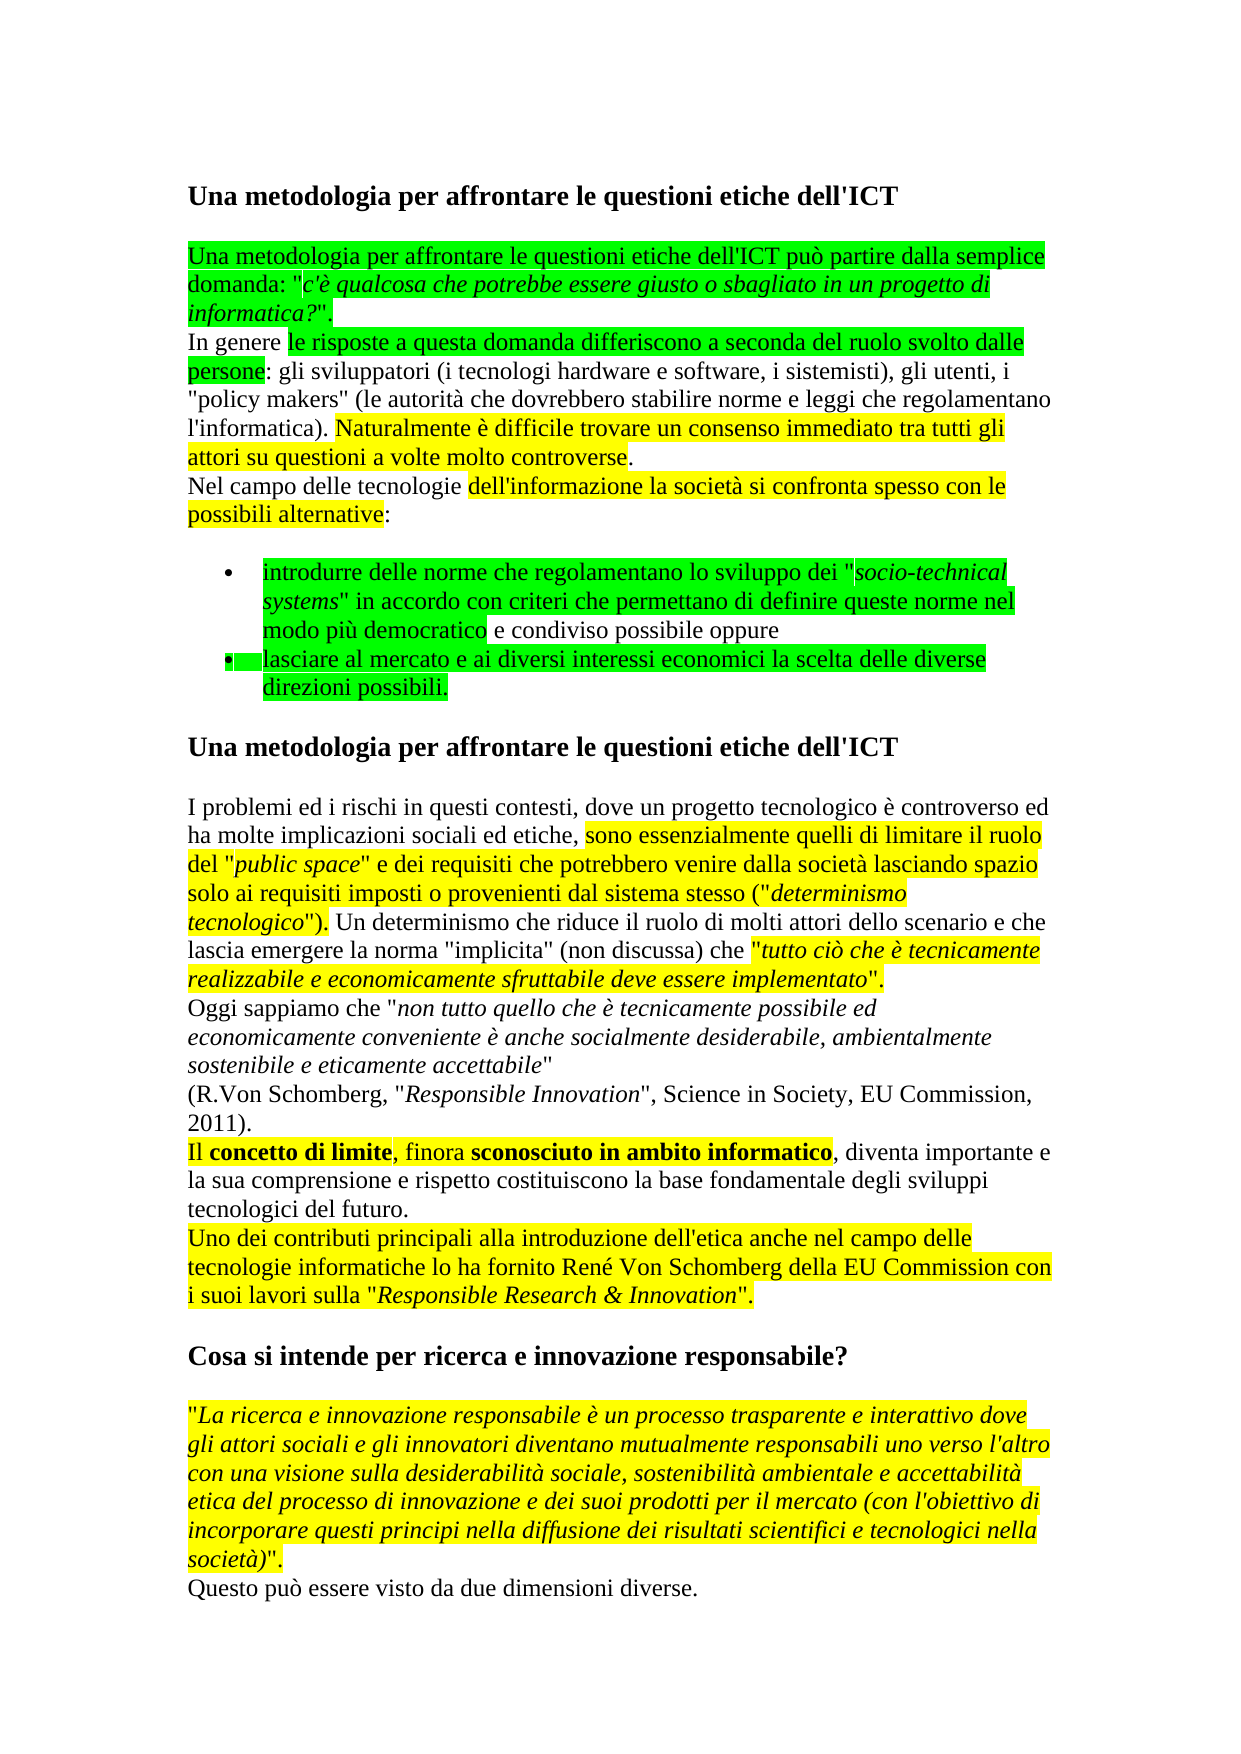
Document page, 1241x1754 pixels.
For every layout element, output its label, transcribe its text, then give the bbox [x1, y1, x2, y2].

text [187, 1400, 1053, 1601]
subtitle Cosa si intende per ricerca e innovazione responsabile? [187, 1338, 1053, 1371]
list lasciare al mercato e ai diversi interessi economici la scelta delle diverse direzioni possibili. [225, 644, 1053, 701]
subtitle Una metodologia per affrontare le questioni etiche dell'ICT [187, 730, 1053, 763]
text Una metodologia per affrontare le questioni etiche dell'ICT può partire dalla semplice domanda: "c'è qualcosa che potrebbe essere giusto o sbagliato in un progetto di informatica?". In genere le risposte a questa domanda differiscono a seconda del ruolo svolto dalle persone: gli sviluppatori (i tecnologi hardware e software, i sistemisti), gli utenti, i "policy makers" (le autorità che dovrebbero stabilire norme e leggi che regolamentano l'informatica). Naturalmente è difficile trovare un consenso immediato tra tutti gli attori su questioni a volte molto controverse. Nel campo delle tecnologie dell'informazione la società si confronta spesso con le possibili alternative: [187, 241, 1053, 528]
list introdurre delle norme che regolamentano lo sviluppo dei "socio-technical systems" in accordo con criteri che permettano di definire queste norme nel modo più democratico e condiviso possibile oppure [225, 557, 1053, 644]
text I problemi ed i rischi in questi contesti, dove un progetto tecnologico è controverso ed ha molte implicazioni sociali ed etiche, sono essenzialmente quelli di limitare il ruolo del "public space" e dei requisiti che potrebbero venire dalla società lasciando spazio solo ai requisiti imposti o provenienti dal sistema stesso ("determinismo tecnologico"). Un determinismo che riduce il ruolo di molti attori dello scenario e che lascia emergere la norma "implicita" (non discussa) che "tutto ciò che è tecnicamente realizzabile e economicamente sfruttabile deve essere implementato". Oggi sappiamo che "non tutto quello che è tecnicamente possibile ed economicamente conveniente è anche socialmente desiderabile, ambientalmente sostenibile e eticamente accettabile" (R.Von Schomberg, "Responsible Innovation", Science in Society, EU Commission, 2011). Il concetto di limite, finora sconosciuto in ambito informatico, diventa importante e la sua comprensione e rispetto costituiscono la base fondamentale degli sviluppi tecnologici del futuro. Uno dei contributi principali alla introduzione dell'etica anche nel campo delle tecnologie informatiche lo ha fornito René Von Schomberg della EU Commission con i suoi lavori sulla "Responsible Research & Innovation". [187, 792, 1053, 1309]
text Una metodologia per affrontare le questioni etiche dell'ICT [187, 179, 1053, 212]
